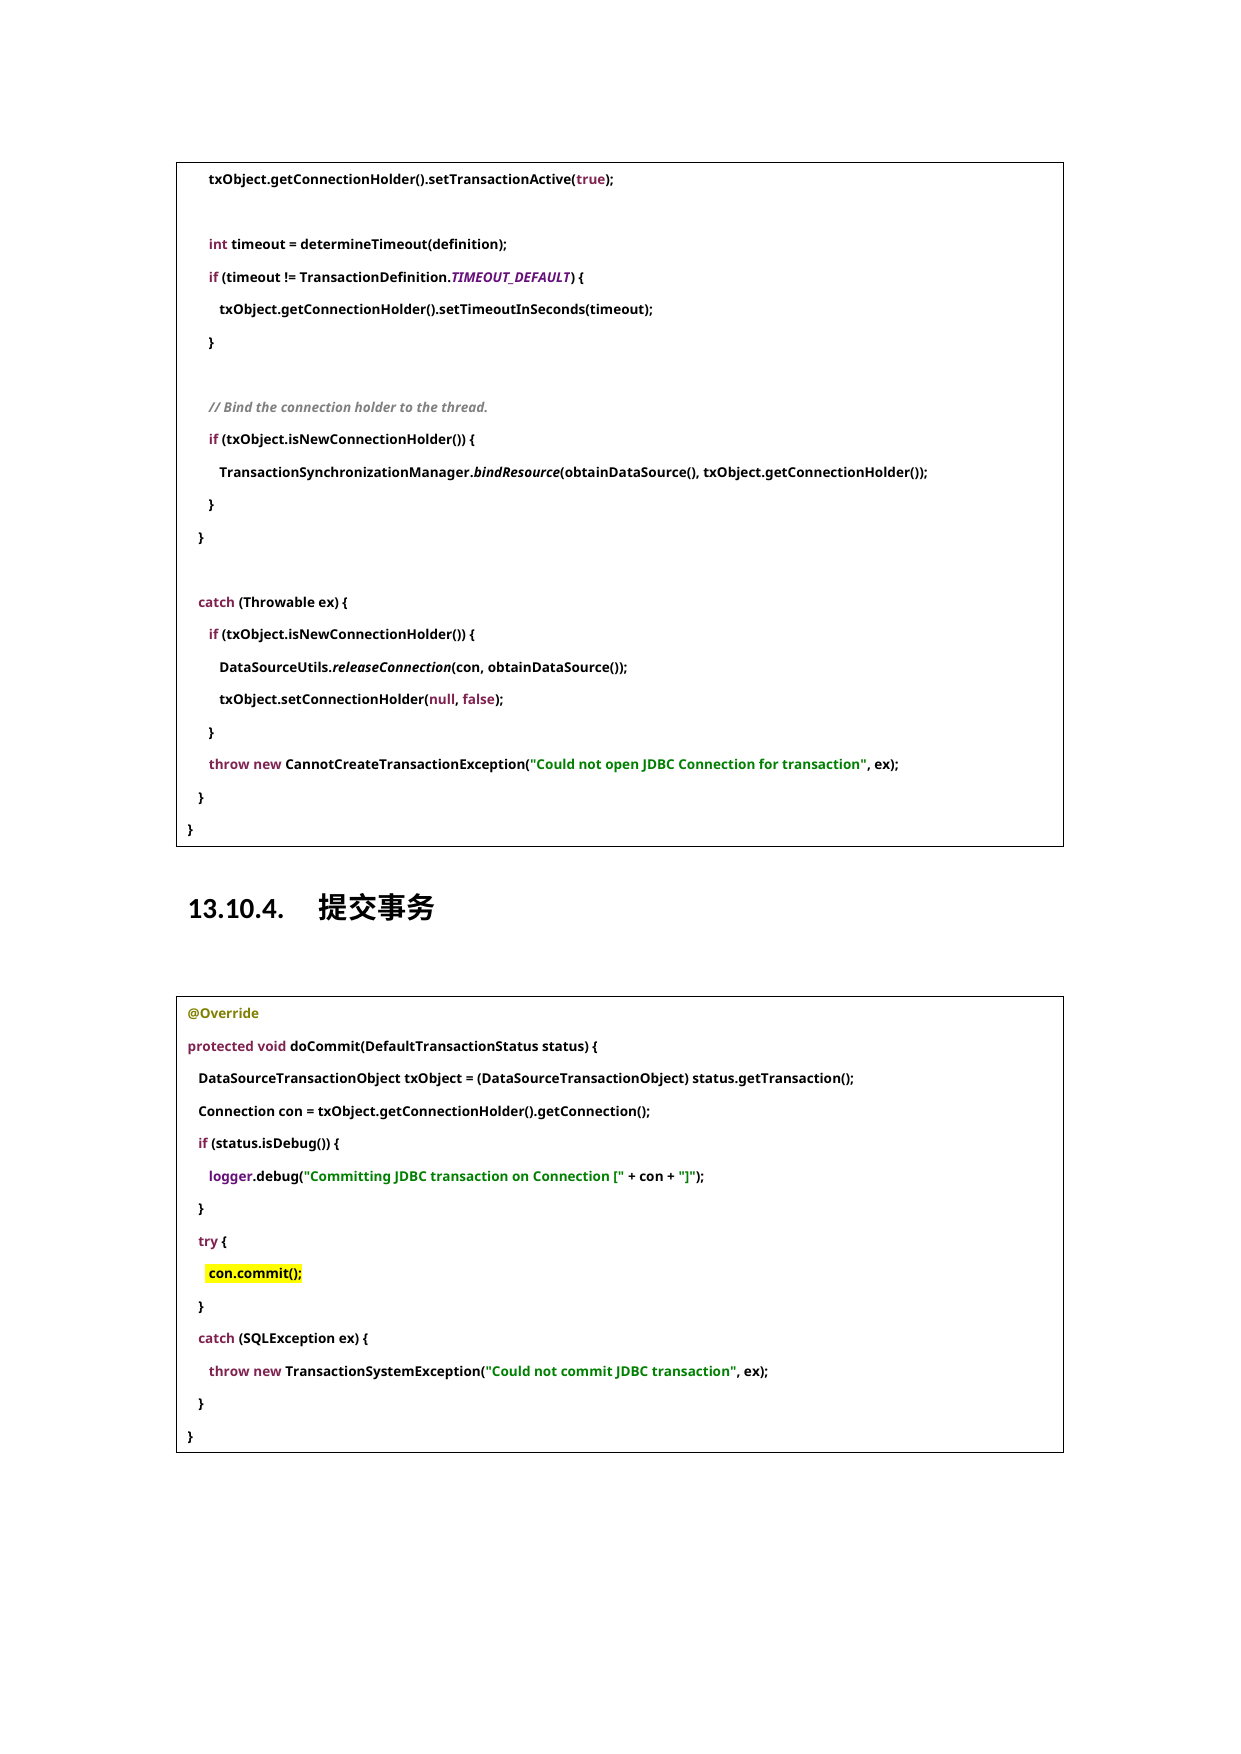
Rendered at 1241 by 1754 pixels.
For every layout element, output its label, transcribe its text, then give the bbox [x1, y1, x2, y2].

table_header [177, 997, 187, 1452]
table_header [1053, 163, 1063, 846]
subtitle 提交事务 [187, 874, 1053, 939]
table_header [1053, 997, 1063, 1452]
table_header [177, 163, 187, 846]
